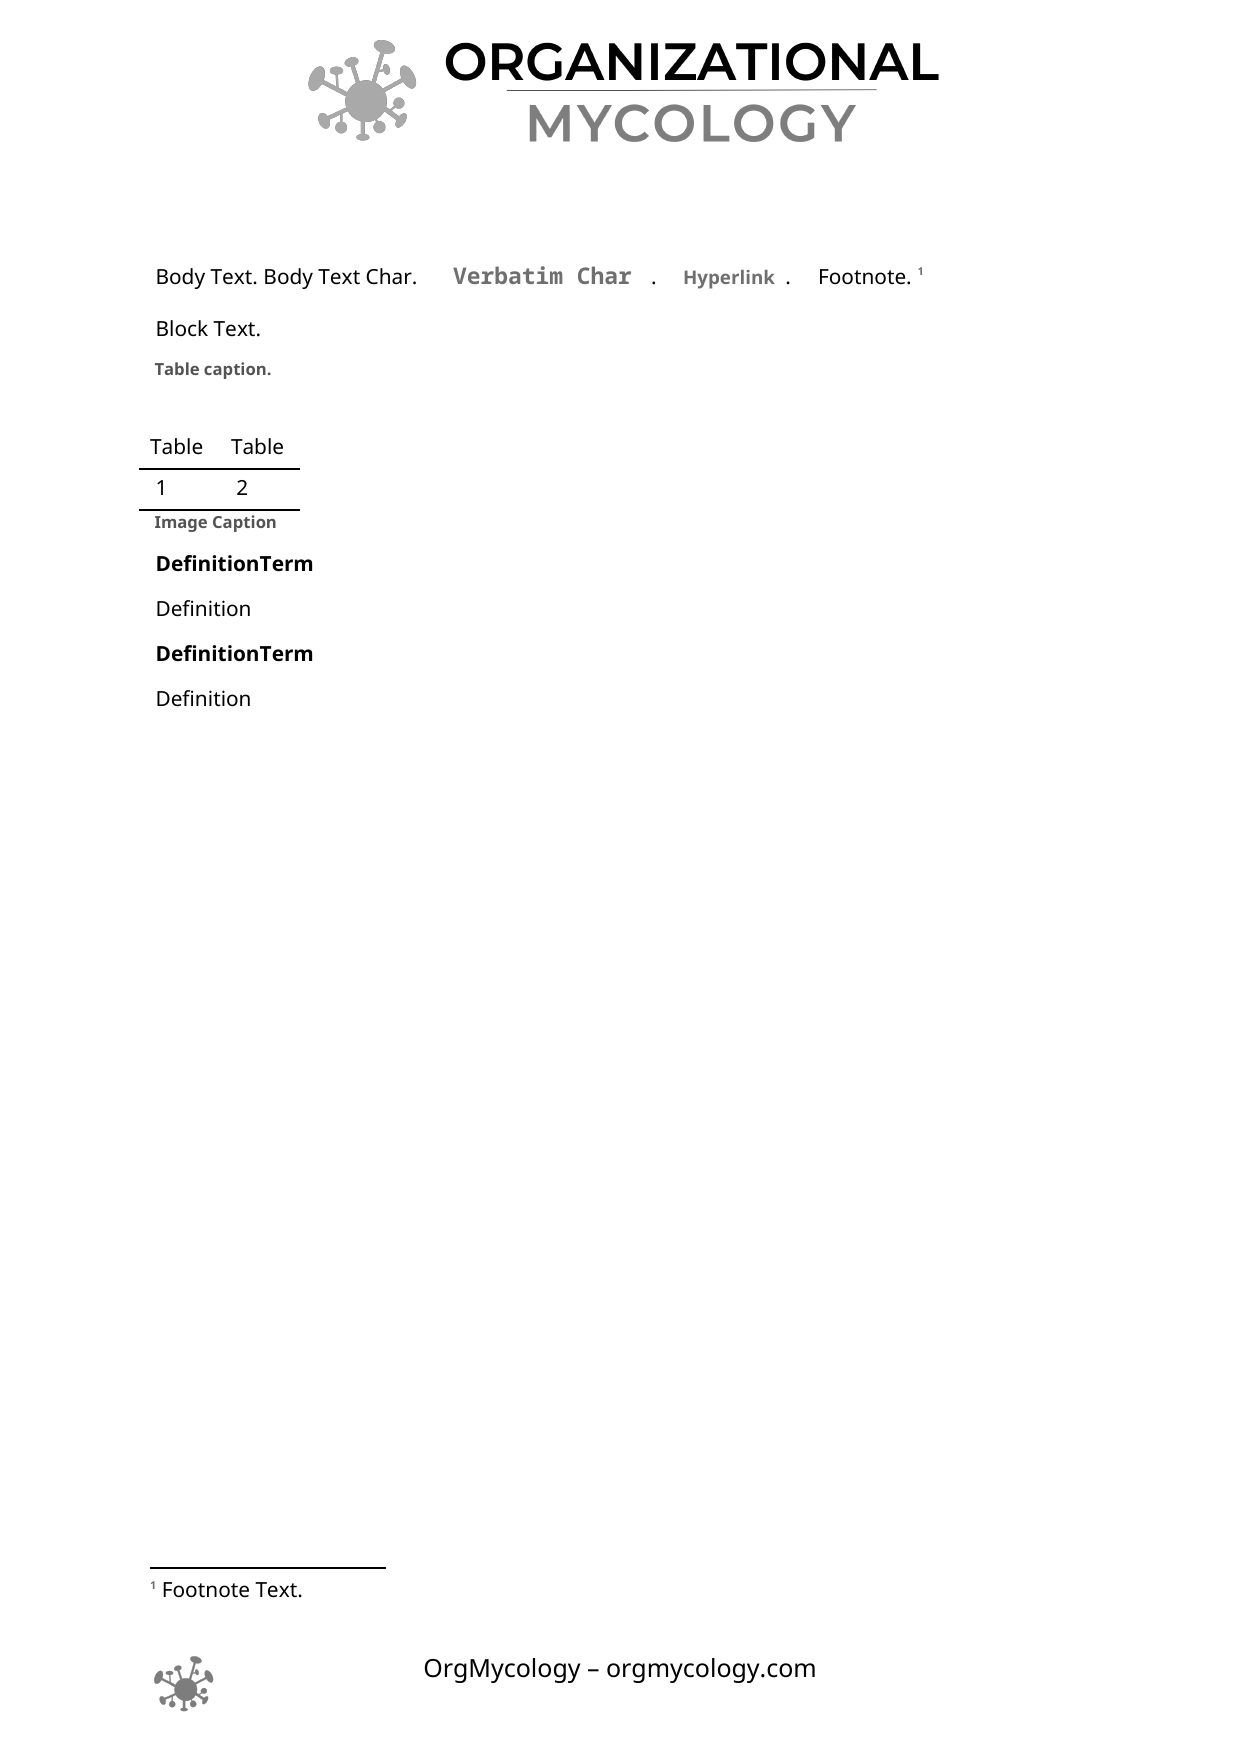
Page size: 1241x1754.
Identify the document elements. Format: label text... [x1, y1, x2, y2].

text Table caption. [150, 357, 1090, 380]
table_cell 1 [139, 470, 219, 509]
text Image Caption [150, 511, 1090, 533]
table_cell 2 [220, 470, 300, 509]
text Definition [150, 684, 1090, 713]
picture [150, 1650, 218, 1718]
table_header Table [220, 396, 300, 468]
text DefinitionTerm [150, 549, 1090, 577]
picture [301, 29, 939, 153]
text Definition [150, 594, 1090, 623]
text DefinitionTerm [150, 639, 1090, 668]
text Block Text. [150, 314, 1090, 343]
table_header Table [139, 396, 219, 468]
text Body Text. Body Text Char. Verbatim Char . Hyperlink . Footnote. [150, 259, 1090, 291]
